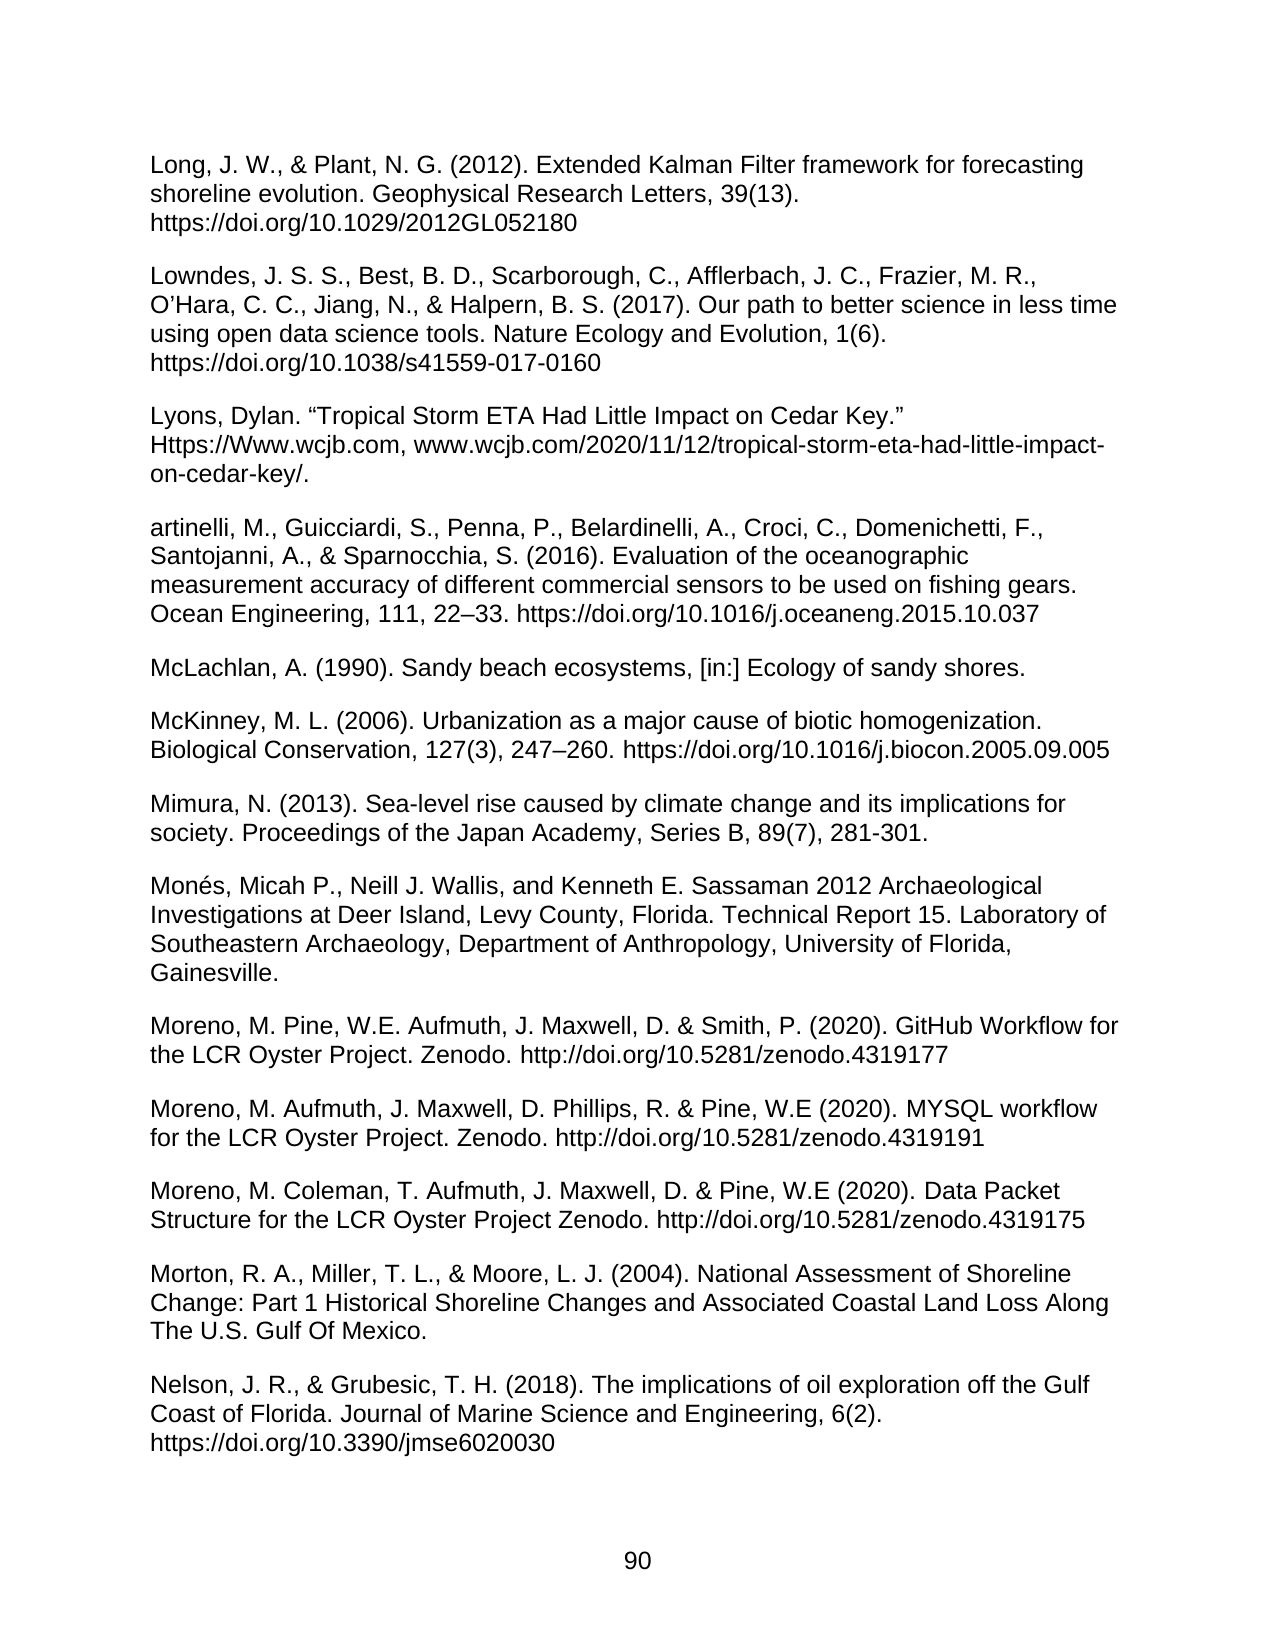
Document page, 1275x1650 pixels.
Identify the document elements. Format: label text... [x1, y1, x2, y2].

text artinelli, M., Guicciardi, S., Penna, P., Belardinelli, A., Croci, C., Domenichetti, F., Santojanni, A., & Sparnocchia, S. (2016). Evaluation of the oceanographic measurement accuracy of different commercial sensors to be used on fishing gears. Ocean Engineering, 111, 22–33. https://doi.org/10.1016/j.oceaneng.2015.10.037 [150, 512, 1125, 627]
text Nelson, J. R., & Grubesic, T. H. (2018). The implications of oil exploration off the Gulf Coast of Florida. Journal of Marine Science and Engineering, 6(2). https://doi.org/10.3390/jmse6020030 [150, 1370, 1125, 1456]
text Moreno, M. Coleman, T. Aufmuth, J. Maxwell, D. & Pine, W.E (2020). Data Packet Structure for the LCR Oyster Project Zenodo. http://doi.org/10.5281/zenodo.4319175 [150, 1176, 1125, 1234]
text Mimura, N. (2013). Sea-level rise caused by climate change and its implications for society. Proceedings of the Japan Academy, Series B, 89(7), 281-301. [150, 789, 1125, 846]
text Lowndes, J. S. S., Best, B. D., Scarborough, C., Afflerbach, J. C., Frazier, M. R., O’Hara, C. C., Jiang, N., & Halpern, B. S. (2017). Our path to better science in less time using open data science tools. Nature Ecology and Evolution, 1(6). https://doi.org/10.1038/s41559-017-0160 [150, 261, 1125, 376]
text McKinney, M. L. (2006). Urbanization as a major cause of biotic homogenization. Biological Conservation, 127(3), 247–260. https://doi.org/10.1016/j.biocon.2005.09.005 [150, 706, 1125, 764]
text Long, J. W., & Plant, N. G. (2012). Extended Kalman Filter framework for forecasting shoreline evolution. Geophysical Research Letters, 39(13). https://doi.org/10.1029/2012GL052180 [150, 150, 1125, 236]
text Morton, R. A., Miller, T. L., & Moore, L. J. (2004). National Assessment of Shoreline Change: Part 1 Historical Shoreline Changes and Associated Coastal Land Loss Along The U.S. Gulf Of Mexico. [150, 1259, 1125, 1345]
text Monés, Micah P., Neill J. Wallis, and Kenneth E. Sassaman 2012 Archaeological Investigations at Deer Island, Levy County, Florida. Technical Report 15. Laboratory of Southeastern Archaeology, Department of Anthropology, University of Florida, Gainesville. [150, 871, 1125, 986]
text Moreno, M. Pine, W.E. Aufmuth, J. Maxwell, D. & Smith, P. (2020). GitHub Workflow for the LCR Oyster Project. Zenodo. http://doi.org/10.5281/zenodo.4319177 [150, 1011, 1125, 1069]
text McLachlan, A. (1990). Sandy beach ecosystems, [in:] Ecology of sandy shores. [150, 652, 1125, 681]
text Moreno, M. Aufmuth, J. Maxwell, D. Phillips, R. & Pine, W.E (2020). MYSQL workflow for the LCR Oyster Project. Zenodo. http://doi.org/10.5281/zenodo.4319191 [150, 1094, 1125, 1151]
text Lyons, Dylan. “Tropical Storm ETA Had Little Impact on Cedar Key.” Https://Www.wcjb.com, www.wcjb.com/2020/11/12/tropical-storm-eta-had-little-impact-on-cedar-key/. [150, 401, 1125, 487]
